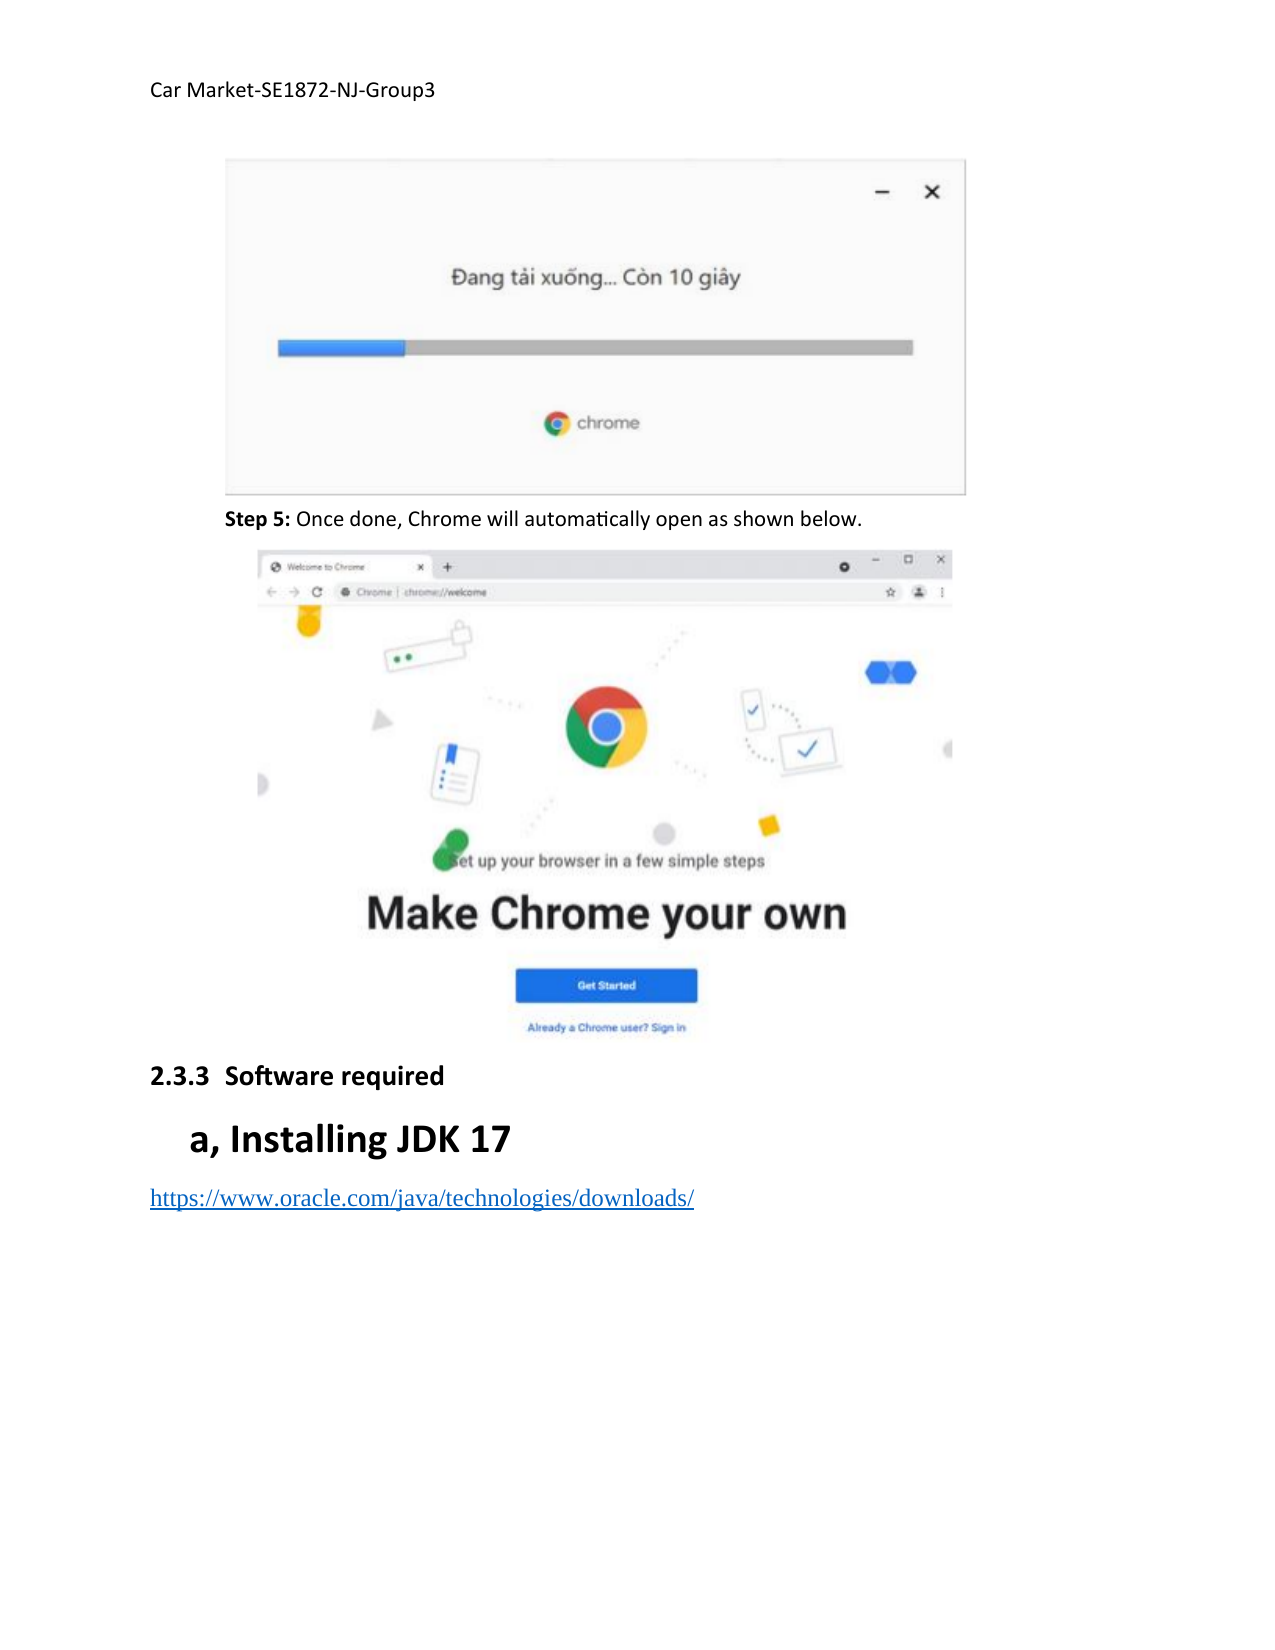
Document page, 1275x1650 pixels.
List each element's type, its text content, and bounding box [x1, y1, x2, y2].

picture [225, 533, 1012, 1055]
list Software required [150, 1057, 1125, 1092]
text Step 5: Once done, Chrome will automatically open as shown below. [225, 504, 1125, 532]
text a, Installing JDK 17 [189, 1112, 1125, 1162]
picture [225, 150, 971, 502]
text https://www.oracle.com/java/technologies/downloads/ [150, 1183, 1125, 1212]
